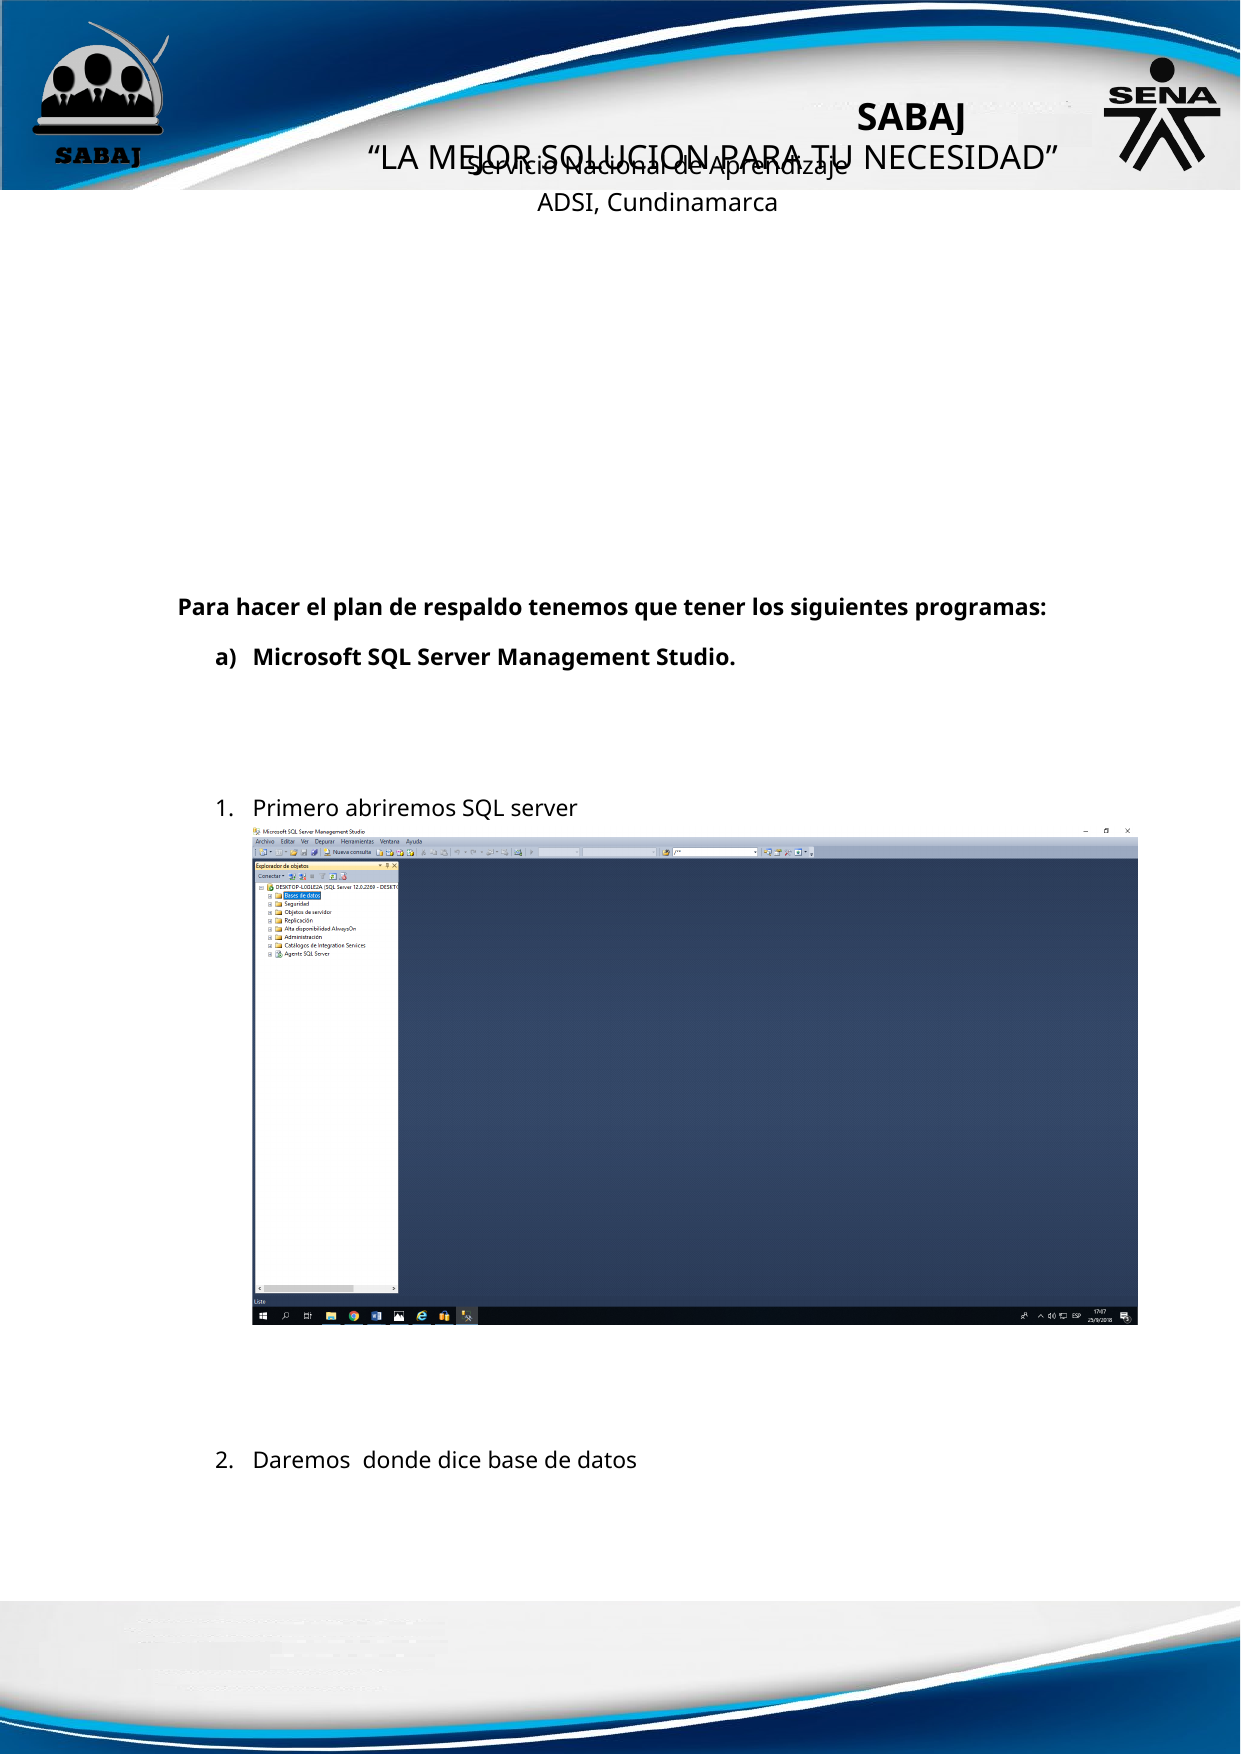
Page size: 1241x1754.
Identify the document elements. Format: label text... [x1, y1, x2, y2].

picture [252, 826, 1138, 1325]
picture [0, 0, 1241, 190]
list Primero abriremos SQL server [215, 792, 1063, 824]
picture [0, 1601, 1241, 1754]
list Daremos donde dice base de datos [215, 1444, 1063, 1476]
list Servicio Nacional de Aprendizaje [252, 148, 1063, 182]
list ADSI, Cundinamarca [252, 184, 1063, 218]
text Para hacer el plan de respaldo tenemos que tener los siguientes programas: [177, 591, 1063, 622]
list Microsoft SQL Server Management Studio. [215, 641, 1063, 672]
